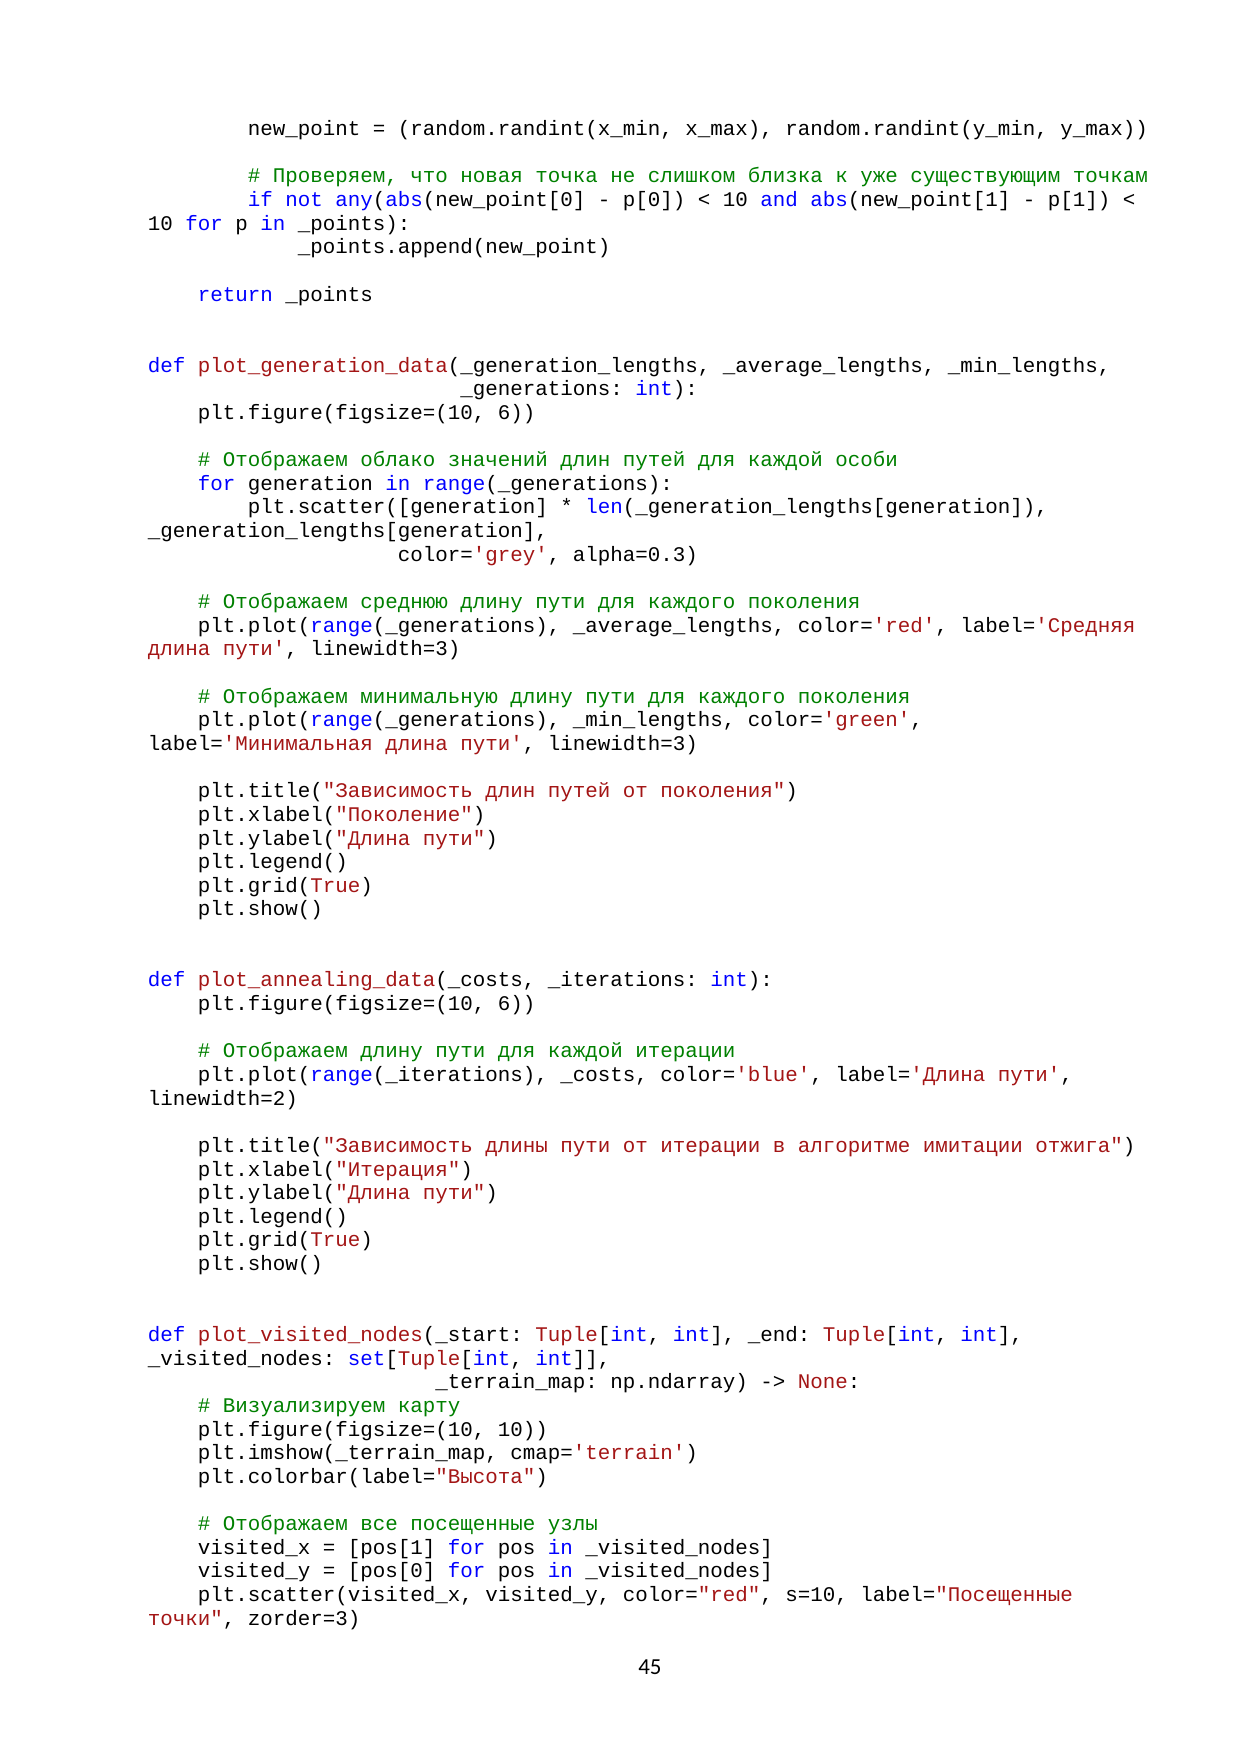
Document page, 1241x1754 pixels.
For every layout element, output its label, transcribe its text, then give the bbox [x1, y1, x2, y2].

text color='grey', alpha=0.3) [148, 544, 1152, 567]
text # Проверяем, что новая точка не слишком близка к уже существующим точкам [148, 165, 1152, 189]
text plt.colorbar(label="Высота") [148, 1466, 1152, 1489]
text plt.imshow(_terrain_map, cmap='terrain') [148, 1442, 1152, 1466]
text plt.grid(True) [148, 1229, 1152, 1253]
text return _points [148, 284, 1152, 307]
text plt.show() [148, 898, 1152, 922]
text # Отображаем все посещенные узлы [148, 1513, 1152, 1537]
text plt.show() [148, 1253, 1152, 1277]
text plt.plot(range(_iterations), _costs, color='blue', label='Длина пути', linewidth=2) [148, 1064, 1152, 1111]
text plt.legend() [148, 1206, 1152, 1229]
text plt.plot(range(_generations), _min_lengths, color='green', label='Минимальная длина пути', linewidth=3) [148, 709, 1152, 757]
text plt.figure(figsize=(10, 6)) [148, 993, 1152, 1017]
text plt.title("Зависимость длины пути от итерации в алгоритме имитации отжига") [148, 1135, 1152, 1158]
text def plot_annealing_data(_costs, _iterations: int): [148, 969, 1152, 993]
text plt.figure(figsize=(10, 6)) [148, 402, 1152, 426]
text for generation in range(_generations): [148, 473, 1152, 496]
text plt.scatter(visited_x, visited_y, color="red", s=10, label="Посещенные точки", zorder=3) [148, 1584, 1152, 1631]
text plt.figure(figsize=(10, 10)) [148, 1419, 1152, 1442]
text # Отображаем облако значений длин путей для каждой особи [148, 449, 1152, 473]
text # Отображаем длину пути для каждой итерации [148, 1040, 1152, 1064]
text # Визуализируем карту [148, 1395, 1152, 1419]
text def plot_visited_nodes(_start: Tuple[int, int], _end: Tuple[int, int], _visited_nodes: set[Tuple[int, int]], [148, 1324, 1152, 1371]
text def plot_generation_data(_generation_lengths, _average_lengths, _min_lengths, [148, 354, 1152, 378]
text plt.plot(range(_generations), _average_lengths, color='red', label='Средняя длина пути', linewidth=3) [148, 615, 1152, 662]
text _generations: int): [148, 378, 1152, 402]
text plt.grid(True) [148, 875, 1152, 898]
text if not any(abs(new_point[0] - p[0]) < 10 and abs(new_point[1] - p[1]) < 10 for p in _points): [148, 189, 1152, 236]
text plt.title("Зависимость длин путей от поколения") [148, 780, 1152, 804]
text plt.ylabel("Длина пути") [148, 827, 1152, 851]
text plt.legend() [148, 851, 1152, 875]
text plt.xlabel("Итерация") [148, 1158, 1152, 1182]
text plt.scatter([generation] * len(_generation_lengths[generation]), _generation_lengths[generation], [148, 496, 1152, 544]
text # Отображаем минимальную длину пути для каждого поколения [148, 686, 1152, 709]
text plt.xlabel("Поколение") [148, 804, 1152, 827]
text plt.ylabel("Длина пути") [148, 1182, 1152, 1206]
text _terrain_map: np.ndarray) -> None: [148, 1371, 1152, 1395]
text new_point = (random.randint(x_min, x_max), random.randint(y_min, y_max)) [148, 118, 1152, 142]
text # Отображаем среднюю длину пути для каждого поколения [148, 591, 1152, 615]
text visited_y = [pos[0] for pos in _visited_nodes] [148, 1561, 1152, 1584]
text visited_x = [pos[1] for pos in _visited_nodes] [148, 1537, 1152, 1561]
text _points.append(new_point) [148, 236, 1152, 260]
